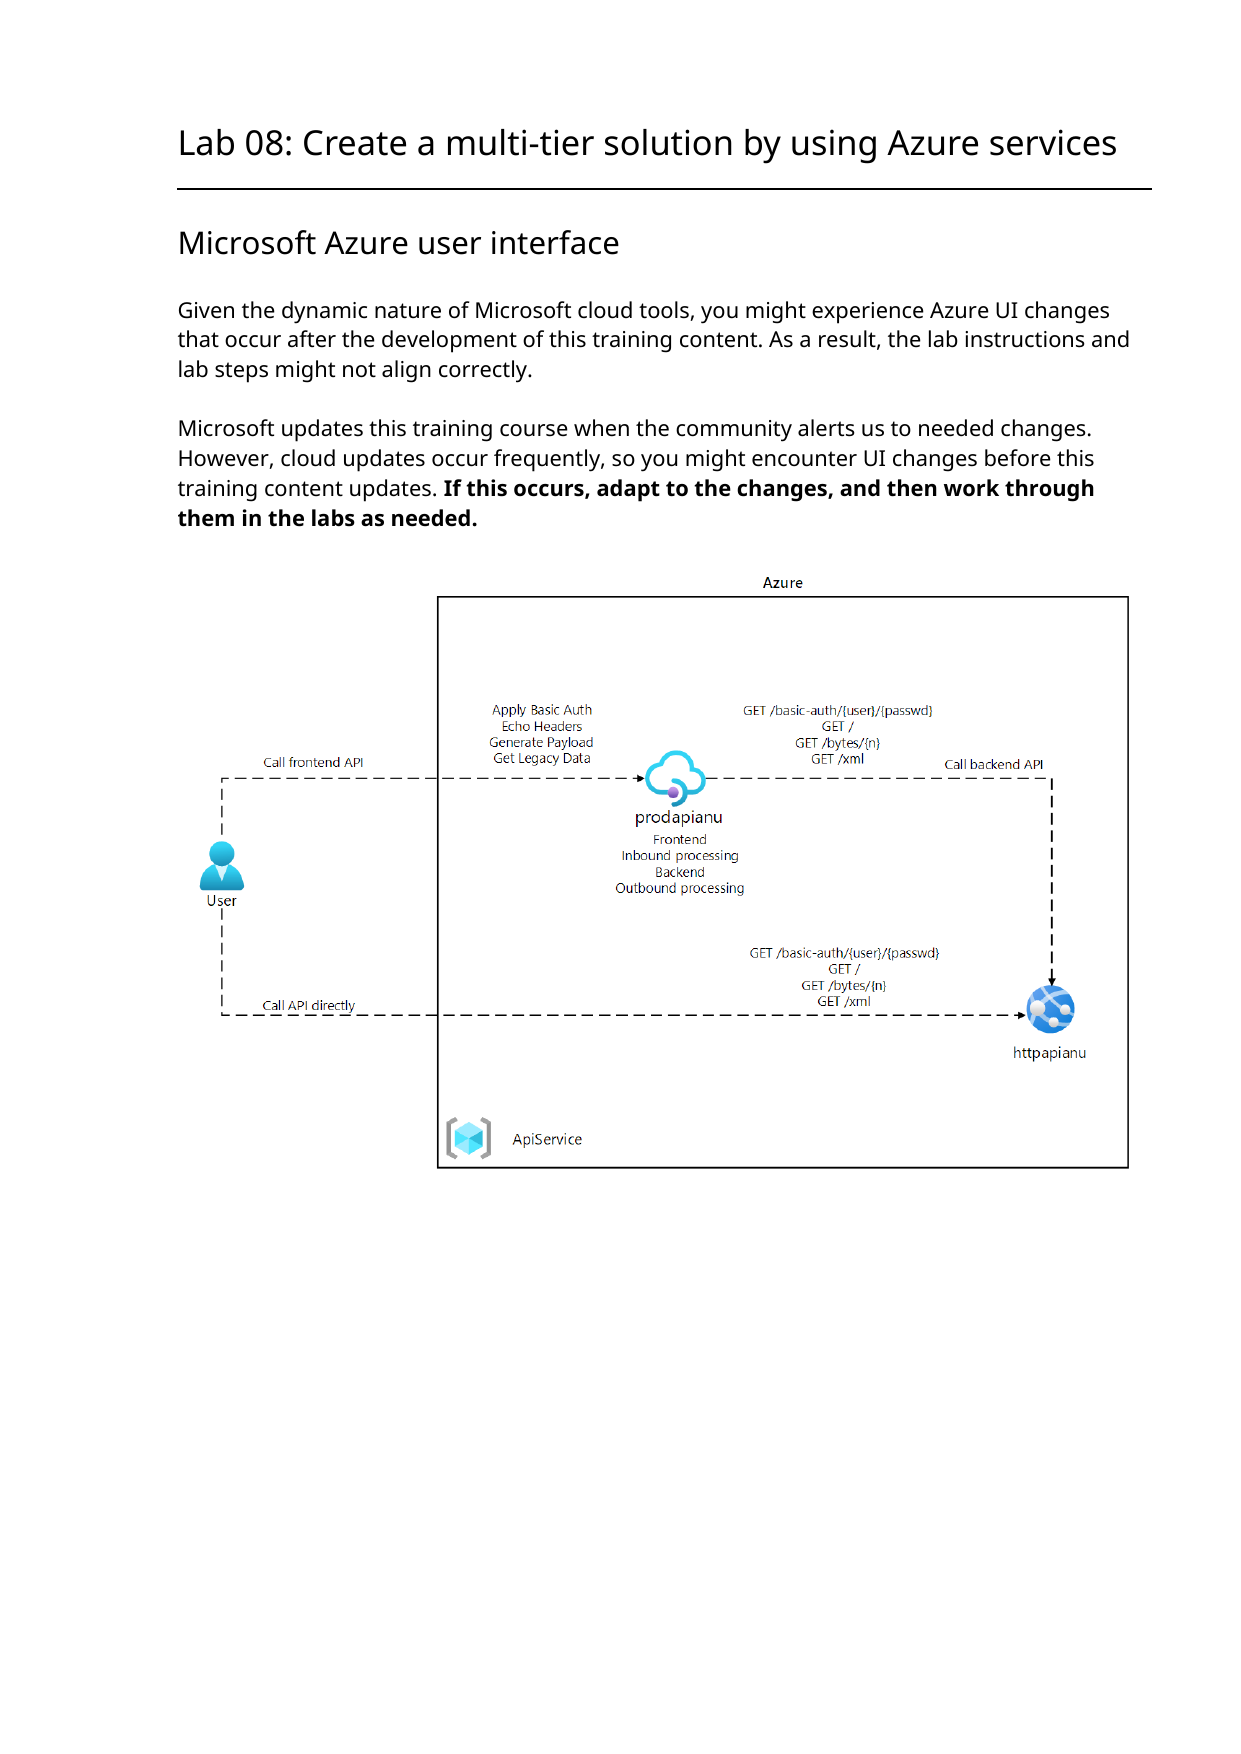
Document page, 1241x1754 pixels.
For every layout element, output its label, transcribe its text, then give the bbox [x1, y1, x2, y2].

text Lab 08: Create a multi-tier solution by using Azure services [177, 118, 1152, 188]
text Microsoft Azure user interface [177, 221, 1152, 263]
picture [177, 561, 1152, 1194]
text Given the dynamic nature of Microsoft cloud tools, you might experience Azure UI changes that occur after the development of this training content. As a result, the lab instructions and lab steps might not align correctly. [177, 294, 1152, 384]
text Microsoft updates this training course when the community alerts us to needed changes. However, cloud updates occur frequently, so you might encounter UI changes before this training content updates. If this occurs, adapt to the changes, and then work through them in the labs as needed. [177, 413, 1152, 532]
